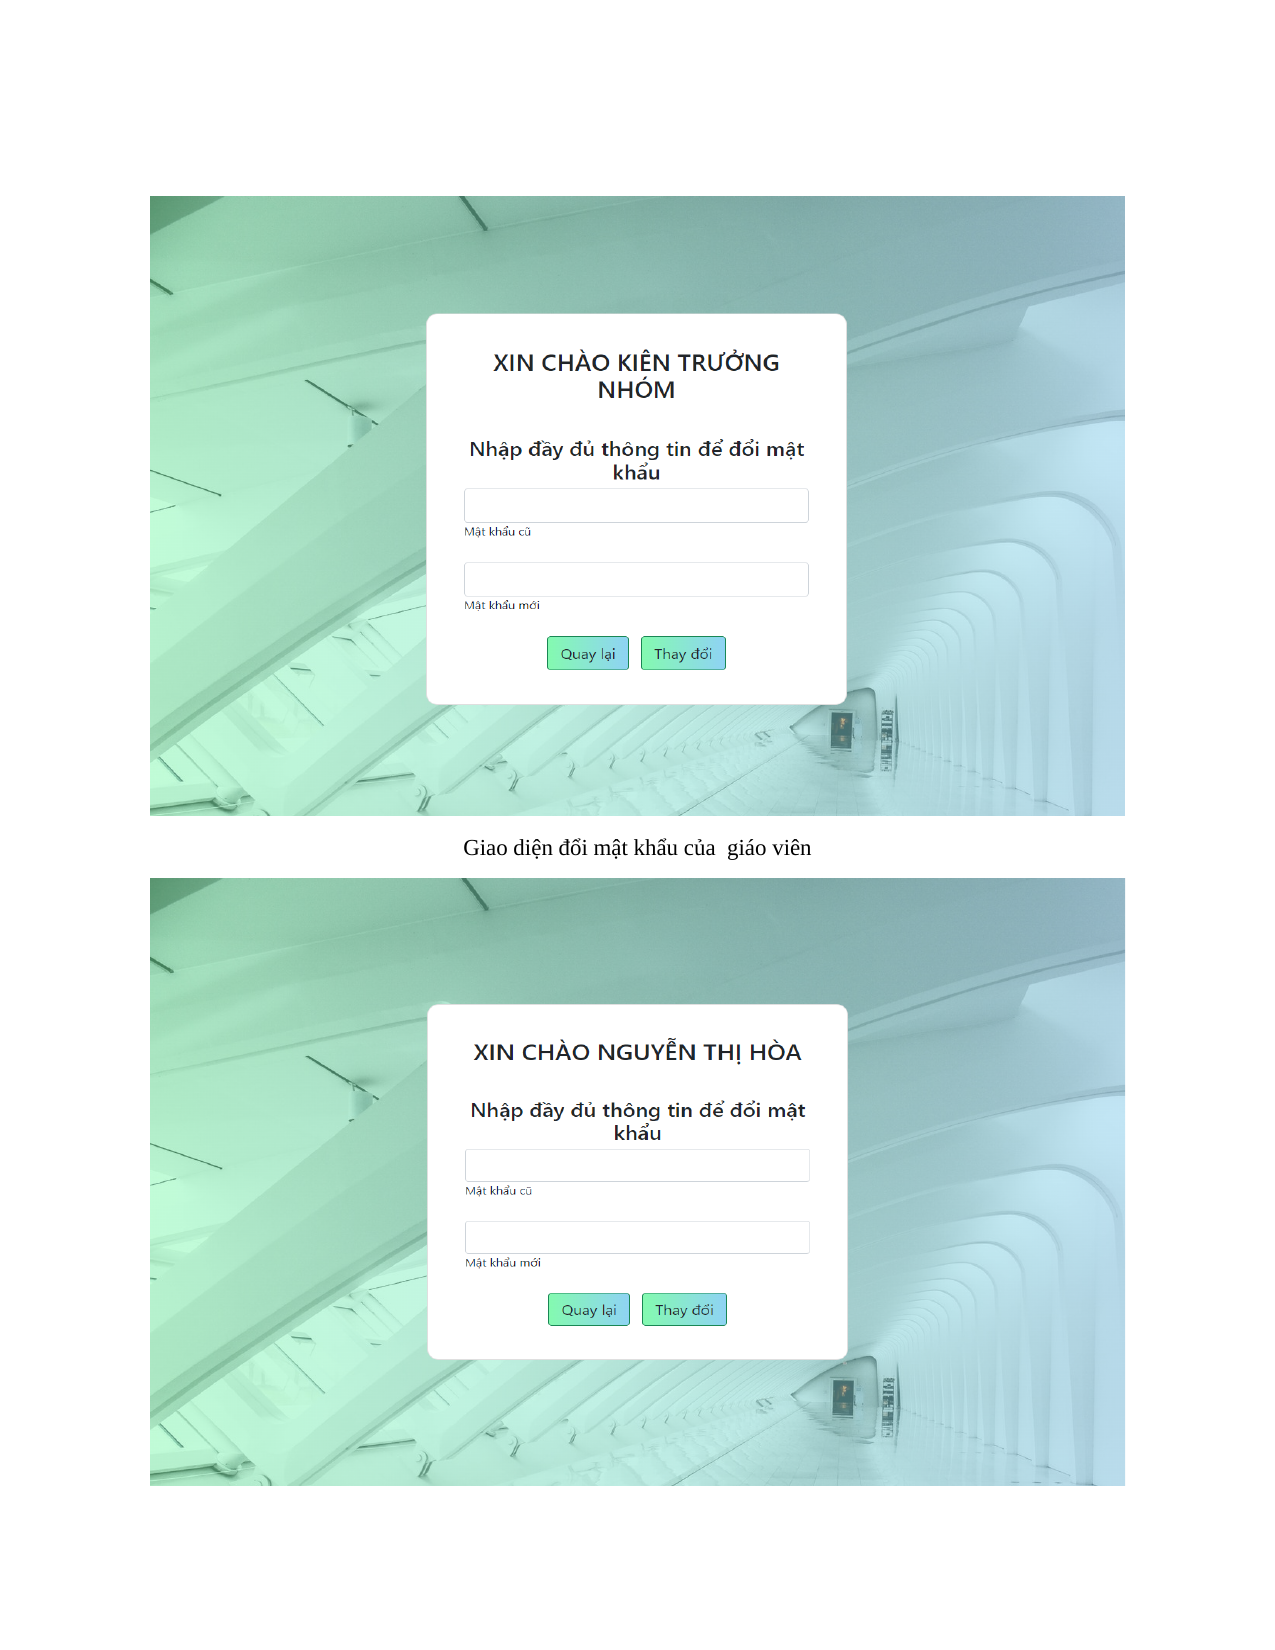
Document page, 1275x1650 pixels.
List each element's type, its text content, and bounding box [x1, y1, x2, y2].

picture [150, 878, 1125, 1486]
picture [150, 196, 1125, 816]
text Giao diện đổi mật khẩu của giáo viên [150, 834, 1125, 860]
